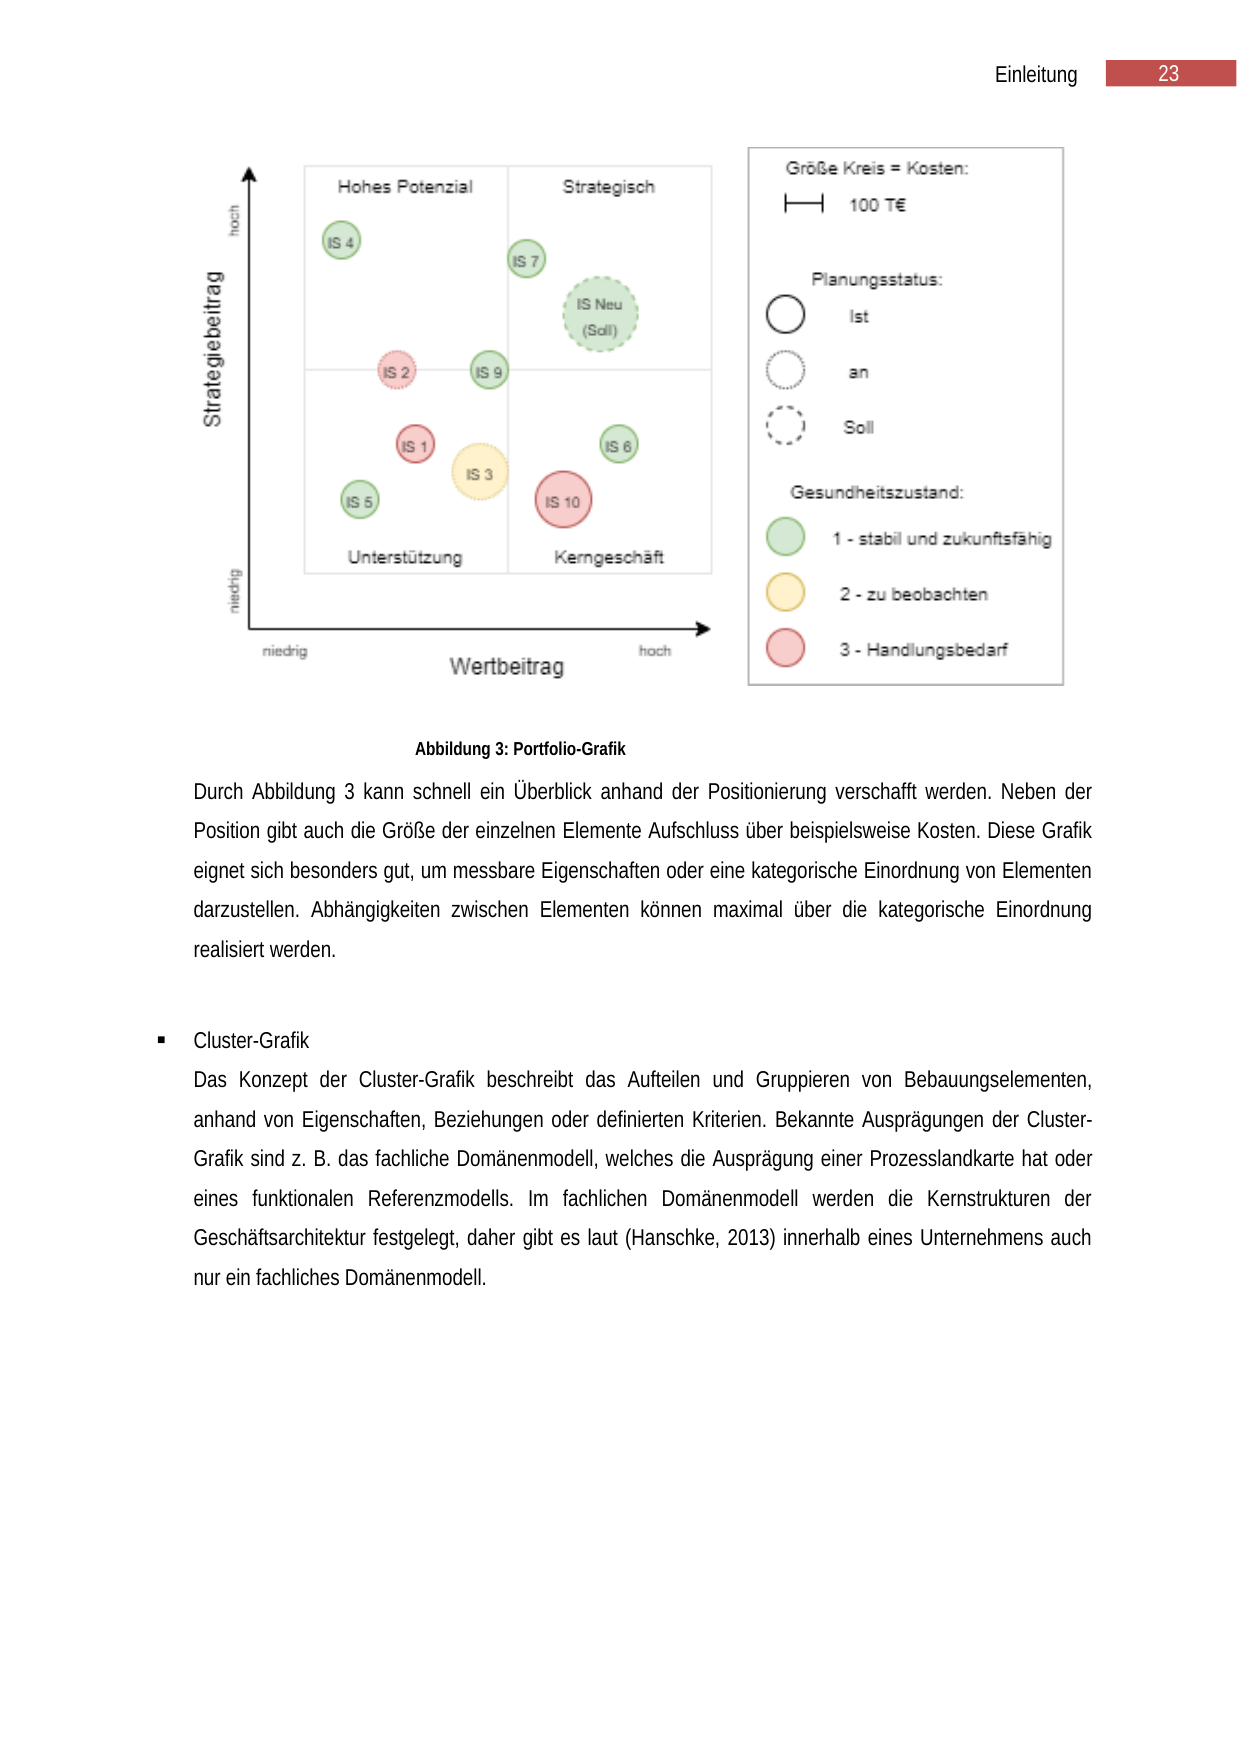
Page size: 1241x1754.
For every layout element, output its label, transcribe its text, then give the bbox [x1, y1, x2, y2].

list Durch Abbildung 3 kann schnell ein Überblick anhand der Positionierung verschafft werden. Neben der Position gibt auch die Größe der einzelnen Elemente Aufschluss über beispielsweise Kosten. Diese Grafik eignet sich besonders gut, um messbare Eigenschaften oder eine kategorische Einordnung von Elementen darzustellen. Abhängigkeiten zwischen Elementen können maximal über die kategorische Einordnung realisiert werden. [193, 778, 1092, 962]
list Das Konzept der Cluster-Grafik beschreibt das Aufteilen und Gruppieren von Bebauungselementen, anhand von Eigenschaften, Beziehungen oder definierten Kriterien. Bekannte Ausprägungen der Cluster-Grafik sind z. B. das fachliche Domänenmodell, welches die Ausprägung einer Prozesslandkarte hat oder eines funktionalen Referenzmodells. Im fachlichen Domänenmodell werden die Kernstrukturen der Geschäftsarchitektur festgelegt, daher gibt es laut (Hanschke, 2013) innerhalb eines Unternehmens auch nur ein fachliches Domänenmodell. [193, 1066, 1092, 1290]
list Cluster-Grafik [156, 1027, 1092, 1053]
picture [193, 147, 1083, 686]
